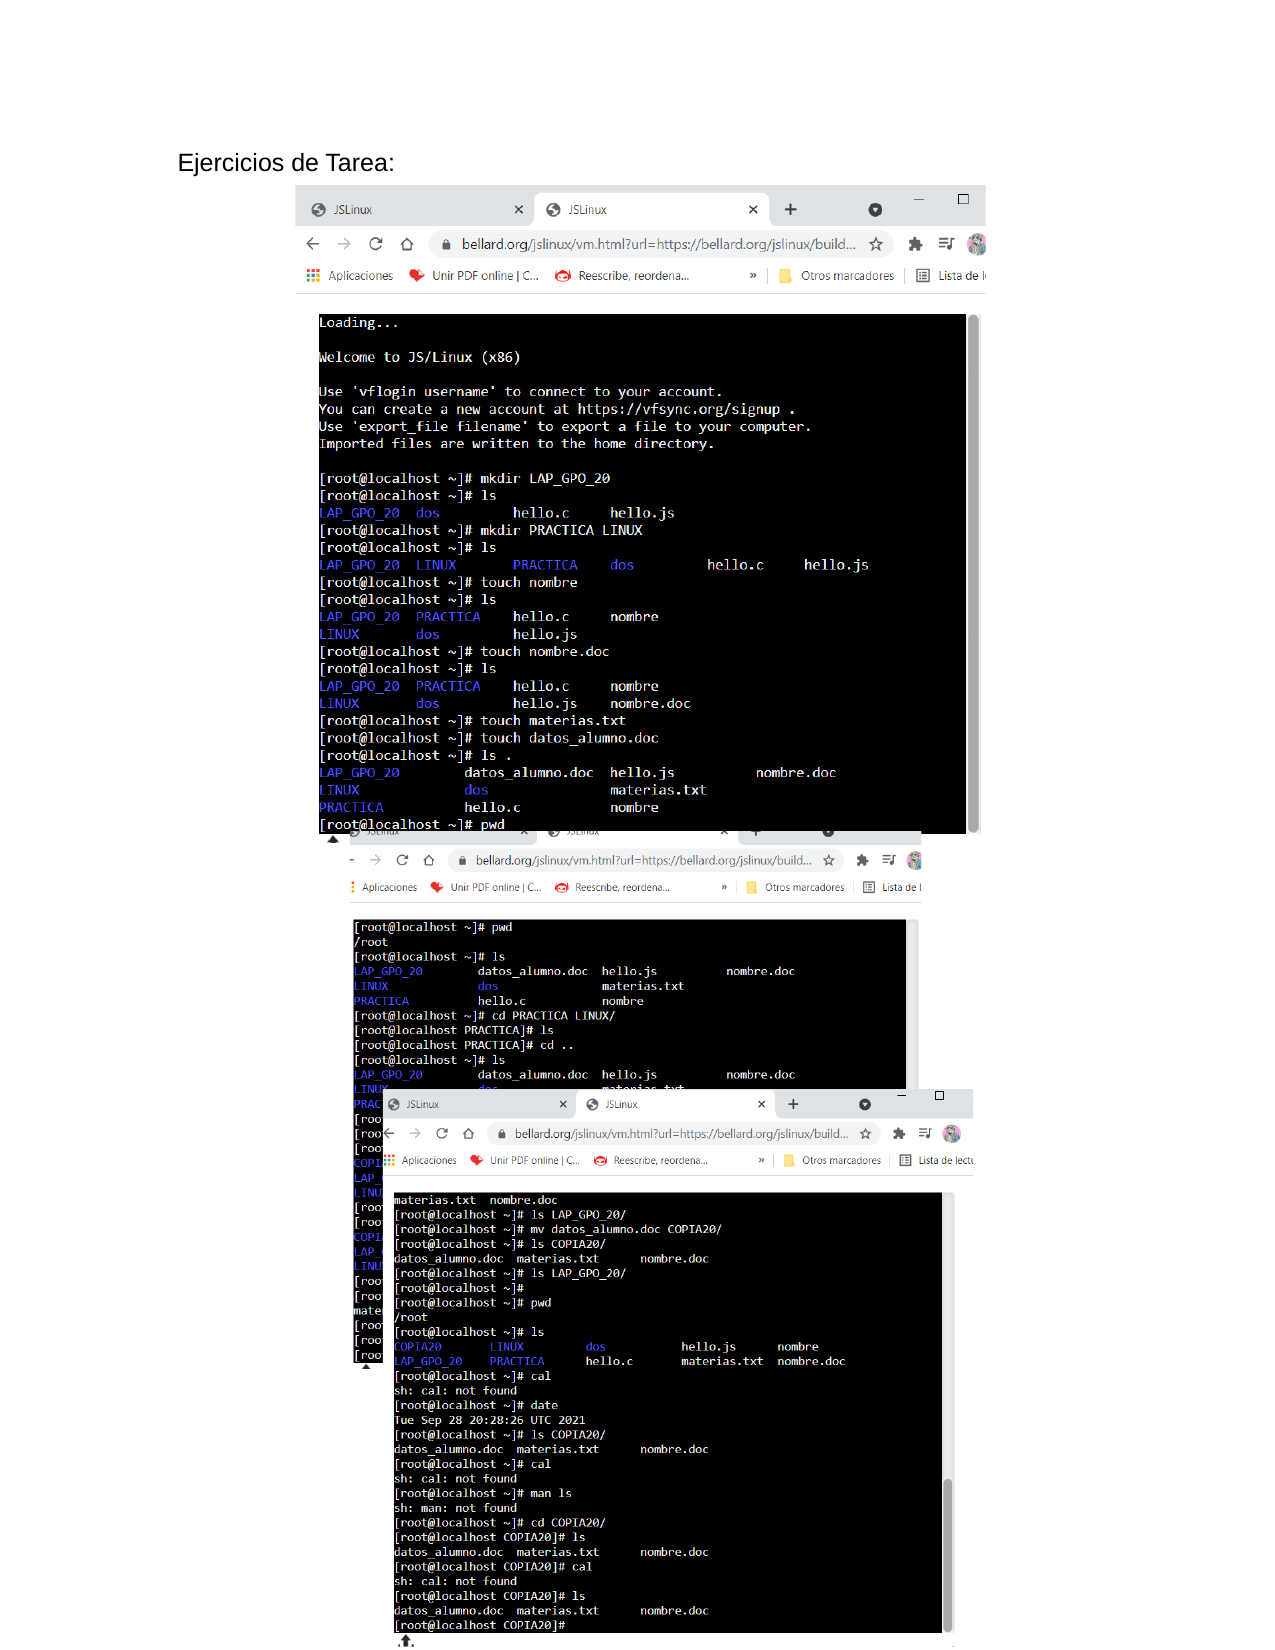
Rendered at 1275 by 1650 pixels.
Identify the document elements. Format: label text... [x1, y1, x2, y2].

text Ejercicios de Tarea: [177, 148, 1098, 176]
picture [294, 185, 988, 1650]
